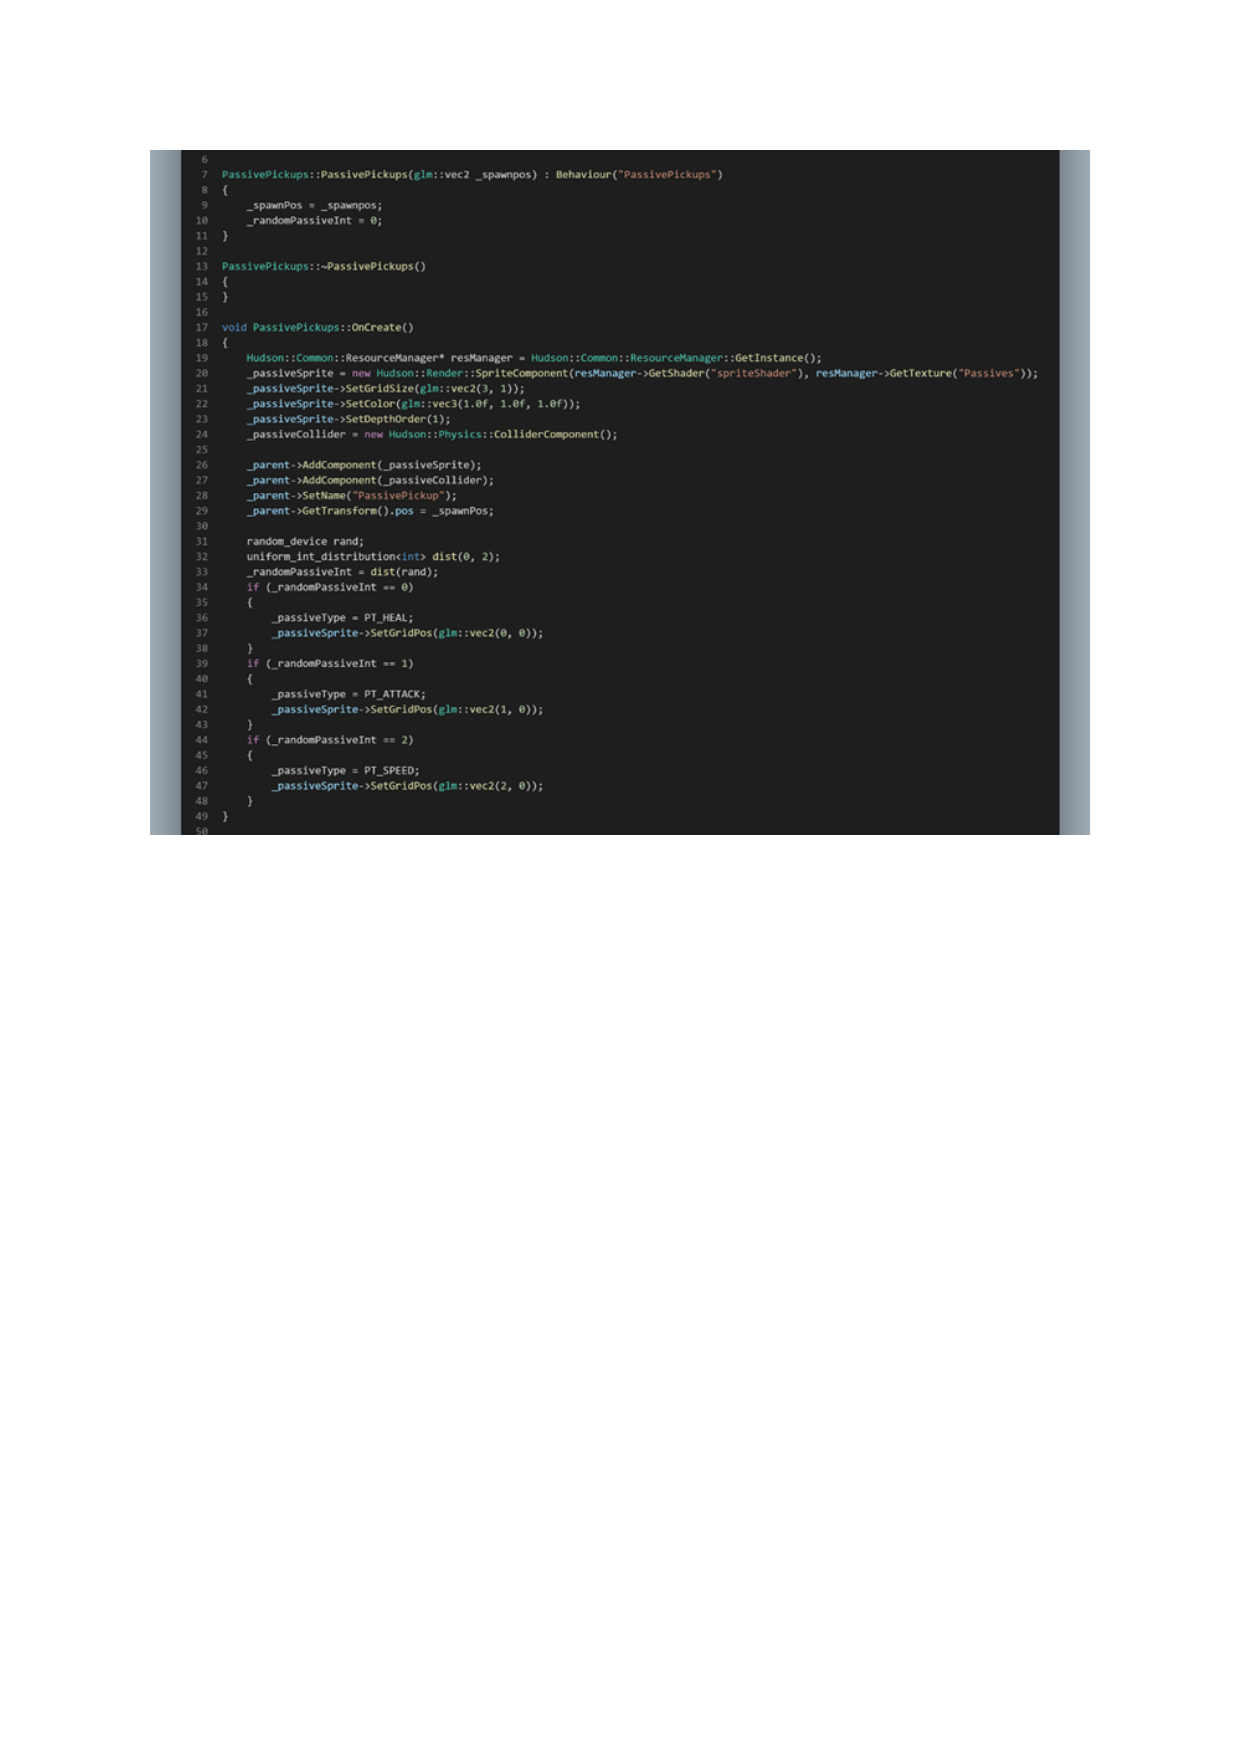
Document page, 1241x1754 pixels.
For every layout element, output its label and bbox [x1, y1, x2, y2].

picture [150, 150, 1091, 835]
